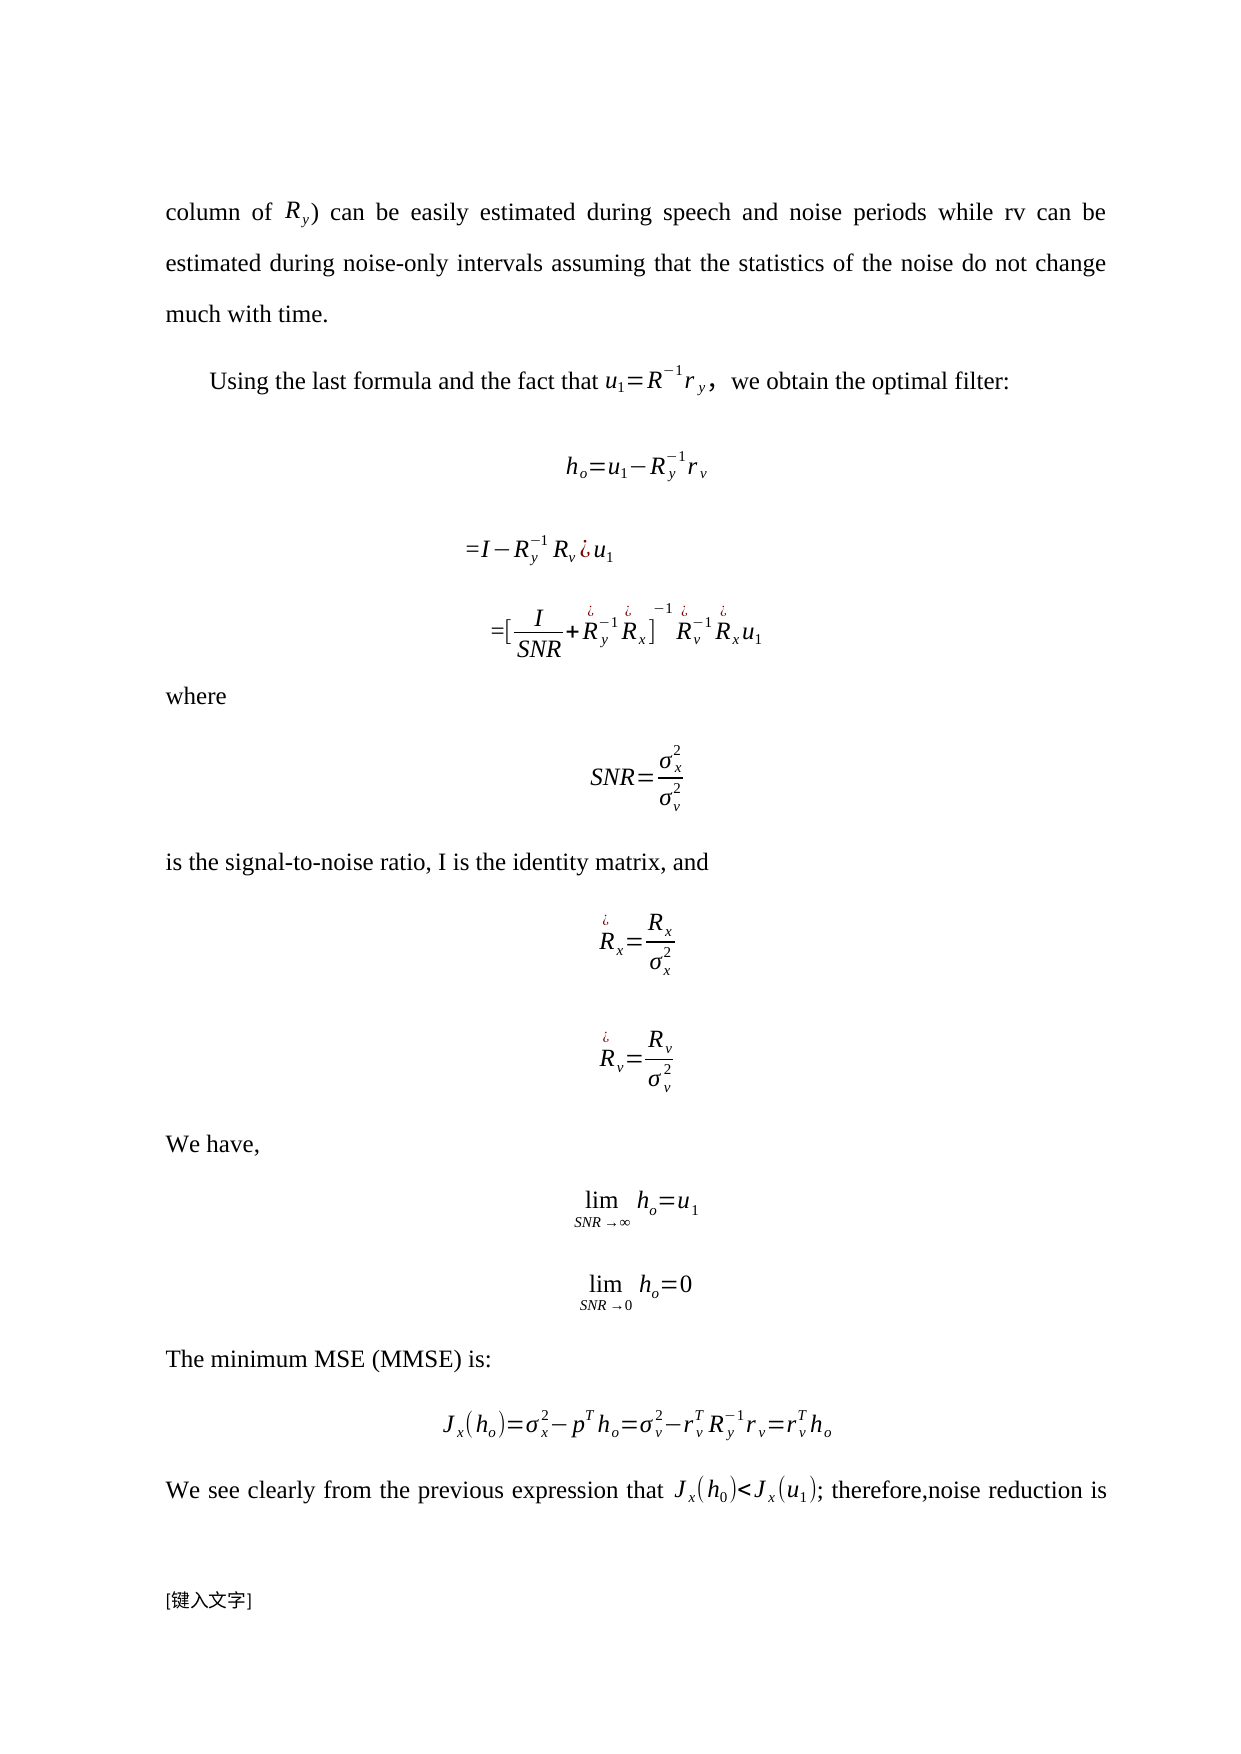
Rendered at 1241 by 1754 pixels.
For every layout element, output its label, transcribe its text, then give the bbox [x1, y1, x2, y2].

text where [165, 679, 1107, 713]
text We have, [165, 1127, 1107, 1161]
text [165, 1473, 1107, 1507]
text Using the last formula and the fact that ，we obtain the optimal filter: [165, 345, 1107, 413]
text is the signal-to-noise ratio, I is the identity matrix, and [165, 844, 1107, 878]
text = [165, 597, 1107, 664]
text The minimum MSE (MMSE) is: [165, 1341, 1107, 1375]
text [165, 195, 1107, 331]
text = [165, 514, 1107, 582]
